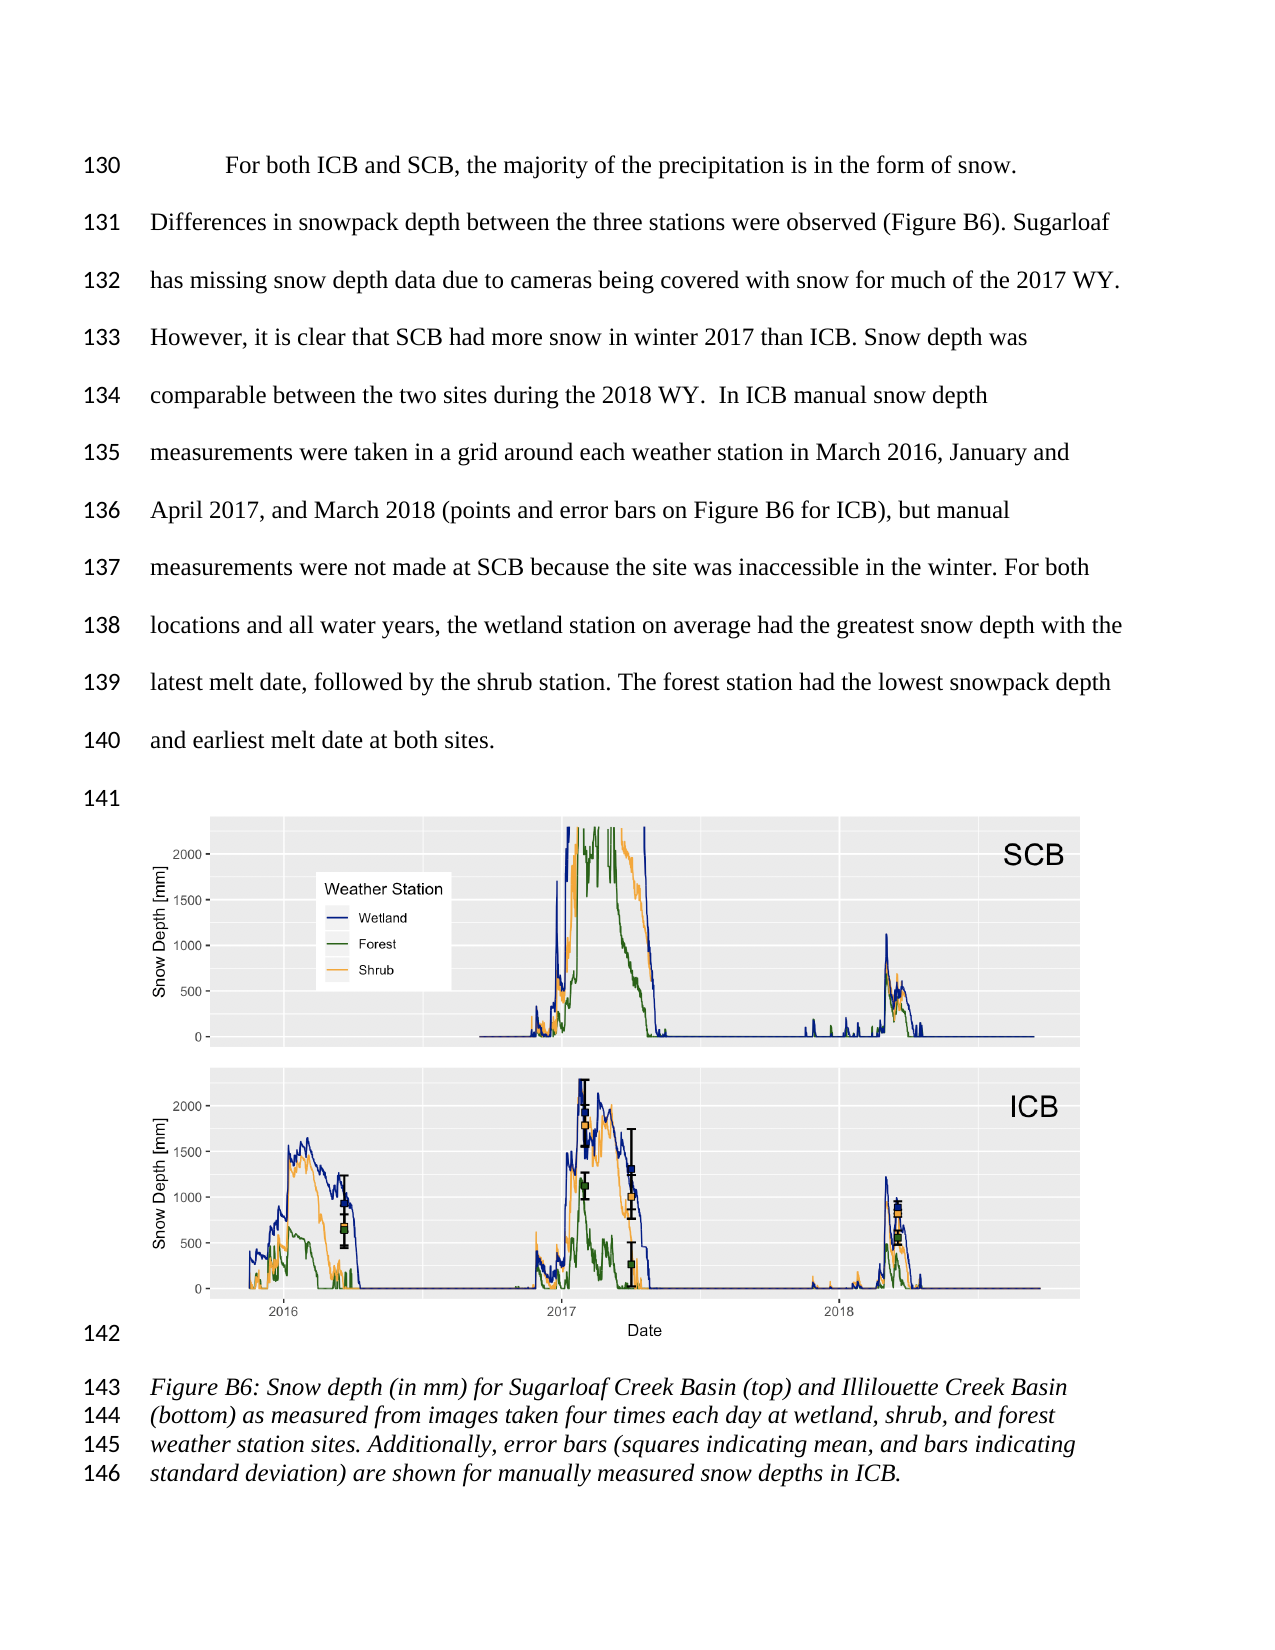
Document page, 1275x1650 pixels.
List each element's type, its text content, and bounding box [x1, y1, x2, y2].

text Figure B6: Snow depth (in mm) for Sugarloaf Creek Basin (top) and Illilouette Creek Basin (bottom) as measured from images taken four times each day at wetland, shrub, and forest weather station sites. Additionally, error bars (squares indicating mean, and bars indicating standard deviation) are shown for manually measured snow depths in ICB. [150, 1372, 1125, 1487]
text For both ICB and SCB, the majority of the precipitation is in the form of snow. Differences in snowpack depth between the three stations were observed (Figure B6). Sugarloaf has missing snow depth data due to cameras being covered with snow for much of the 2017 WY. However, it is clear that SCB had more snow in winter 2017 than ICB. Snow depth was comparable between the two sites during the 2018 WY. In ICB manual snow depth measurements were taken in a grid around each weather station in March 2016, January and April 2017, and March 2018 (points and error bars on Figure B6 for ICB), but manual measurements were not made at SCB because the site was inaccessible in the winter. For both locations and all water years, the wetland station on average had the greatest snow depth with the latest melt date, followed by the shrub station. The forest station had the lowest snowpack depth and earliest melt date at both sites. [150, 150, 1125, 754]
picture [150, 811, 1087, 1342]
